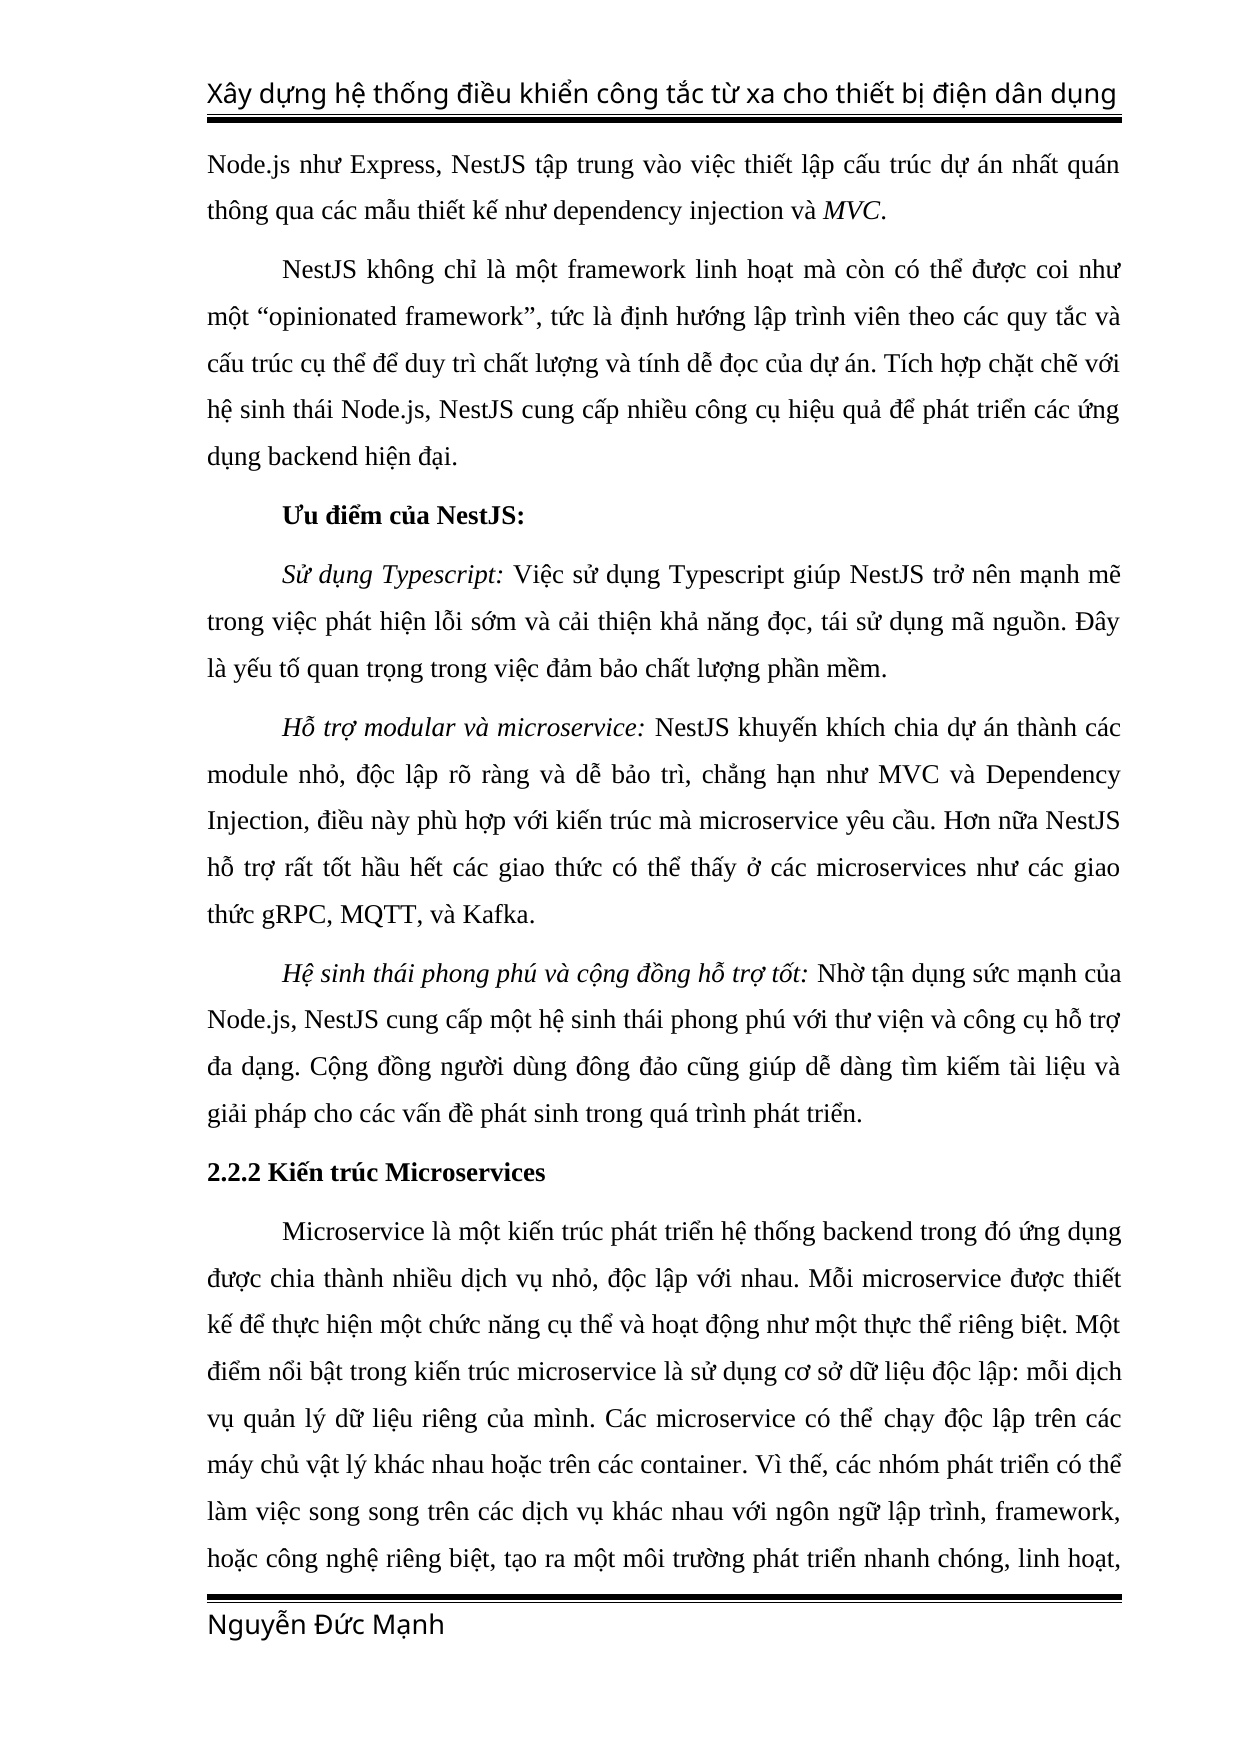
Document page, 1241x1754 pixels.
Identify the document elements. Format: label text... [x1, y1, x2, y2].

text Ưu điểm của NestJS: [207, 499, 1122, 531]
text Hỗ trợ modular và microservice: NestJS khuyến khích chia dự án thành các module nhỏ, độc lập rõ ràng và dễ bảo trì, chẳng hạn như MVC và Dependency Injection, điều này phù hợp với kiến trúc mà microservice yêu cầu. Hơn nữa NestJS hỗ trợ rất tốt hầu hết các giao thức có thể thấy ở các microservices như các giao thức gRPC, MQTT, và Kafka. [207, 711, 1122, 929]
text Hệ sinh thái phong phú và cộng đồng hỗ trợ tốt: Nhờ tận dụng sức mạnh của Node.js, NestJS cung cấp một hệ sinh thái phong phú với thư viện và công cụ hỗ trợ đa dạng. Cộng đồng người dùng đông đảo cũng giúp dễ dàng tìm kiếm tài liệu và giải pháp cho các vấn đề phát sinh trong quá trình phát triển. [207, 957, 1122, 1128]
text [207, 1215, 1122, 1573]
subtitle Kiến trúc Microservices [207, 1156, 1122, 1187]
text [207, 148, 1122, 226]
text Sử dụng Typescript: Việc sử dụng Typescript giúp NestJS trở nên mạnh mẽ trong việc phát hiện lỗi sớm và cải thiện khả năng đọc, tái sử dụng mã nguồn. Đây là yếu tố quan trọng trong việc đảm bảo chất lượng phần mềm. [207, 558, 1122, 683]
text NestJS không chỉ là một framework linh hoạt mà còn có thể được coi như một “opinionated framework”, tức là định hướng lập trình viên theo các quy tắc và cấu trúc cụ thể để duy trì chất lượng và tính dễ đọc của dự án. Tích hợp chặt chẽ với hệ sinh thái Node.js, NestJS cung cấp nhiều công cụ hiệu quả để phát triển các ứng dụng backend hiện đại. [207, 253, 1122, 471]
